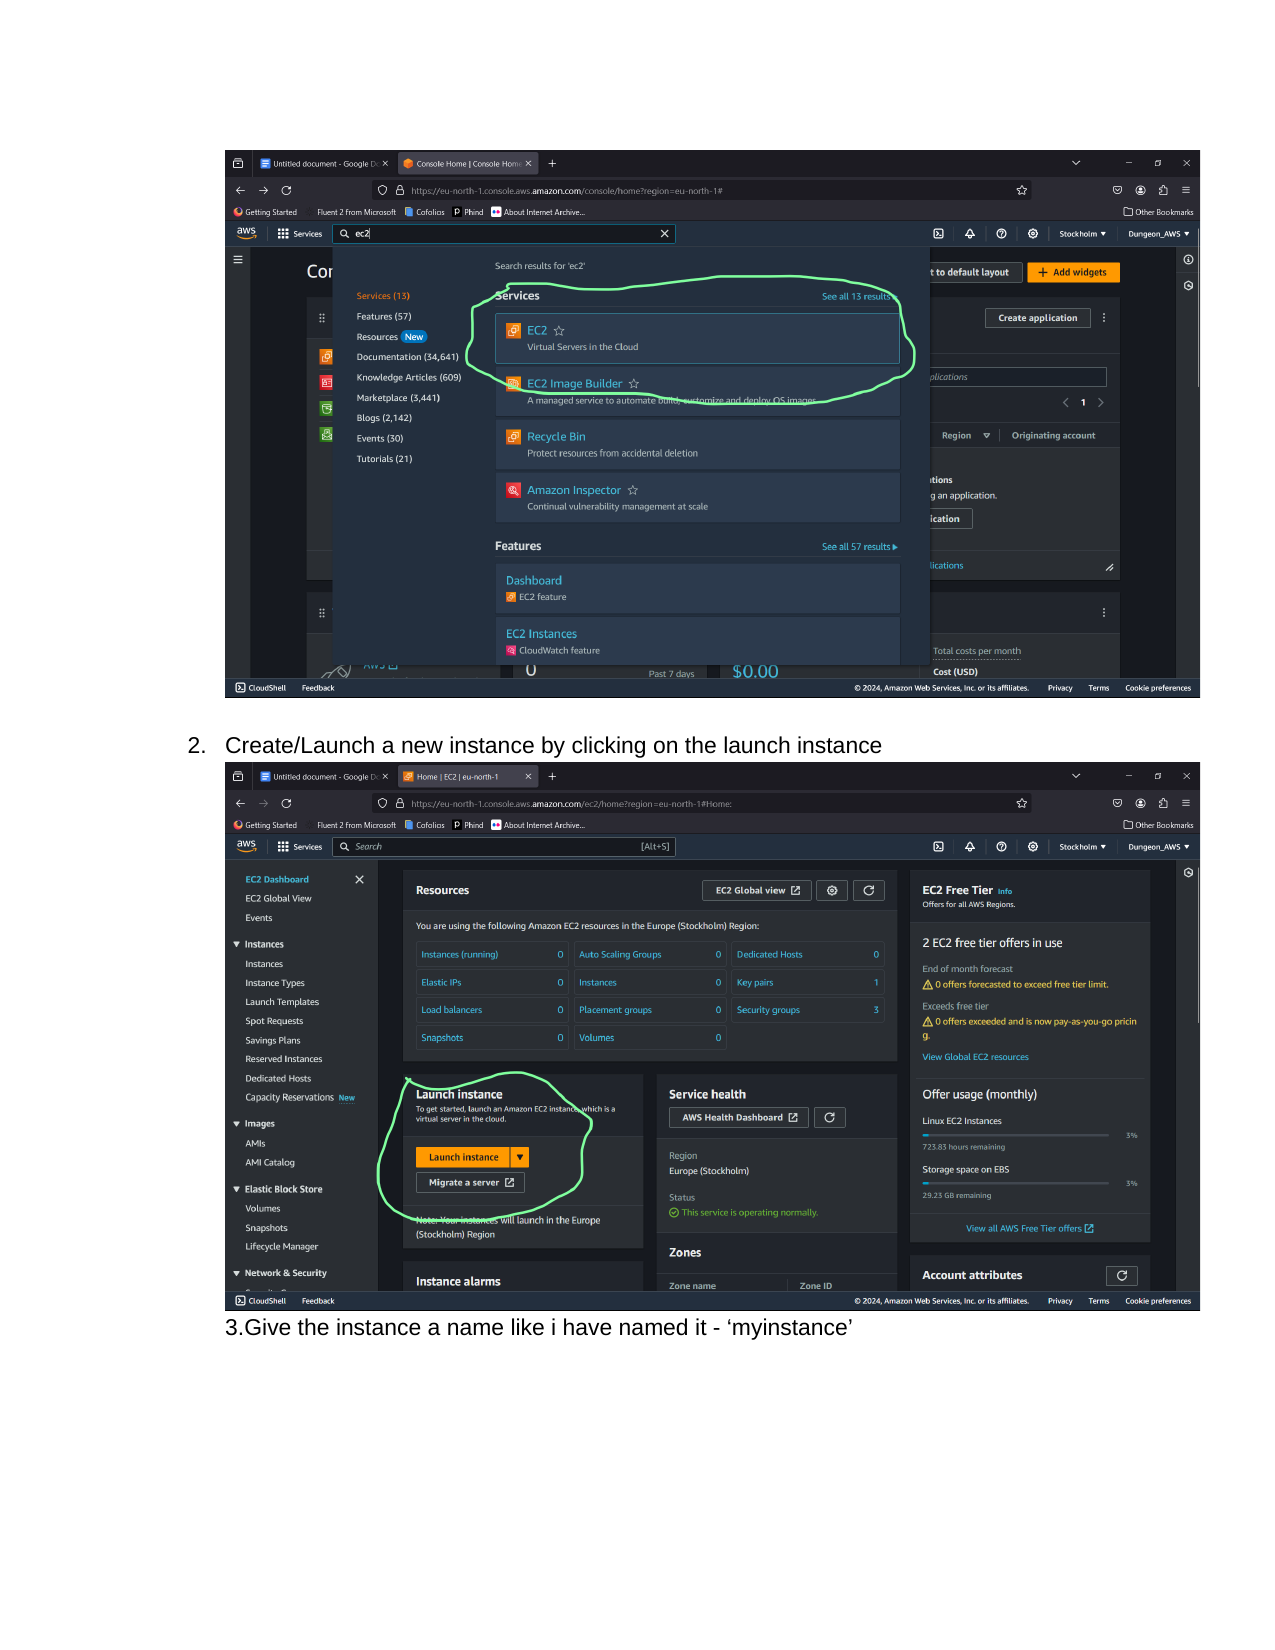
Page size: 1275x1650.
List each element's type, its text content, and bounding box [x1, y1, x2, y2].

text 3.Give the instance a name like i have named it - ‘myinstance’ [150, 1314, 1125, 1340]
picture [225, 762, 1200, 1311]
picture [225, 150, 1200, 698]
list Create/Launch a new instance by clicking on the launch instance [187, 732, 1125, 758]
